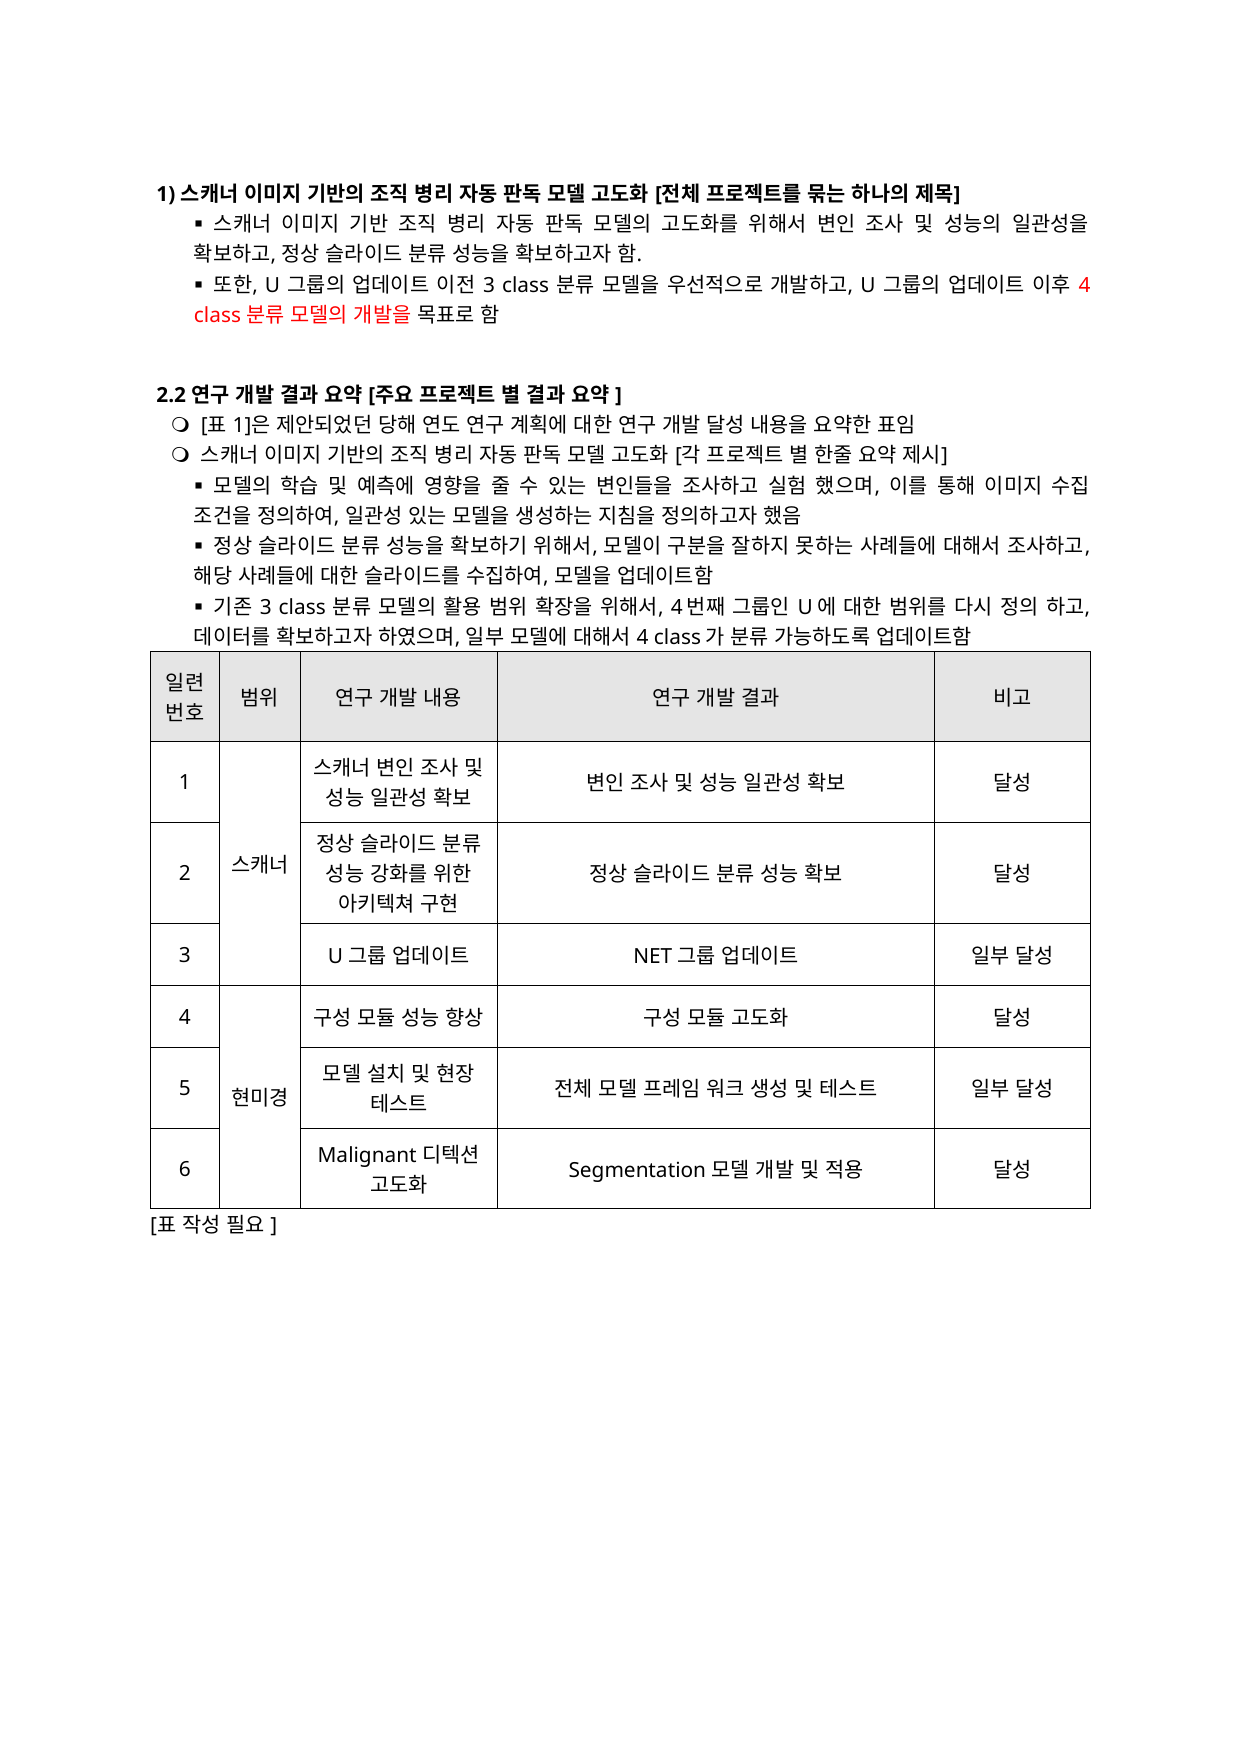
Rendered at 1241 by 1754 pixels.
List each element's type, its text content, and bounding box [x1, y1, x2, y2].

table_cell 전체 모델 프레임 워크 생성 및 테스트 [498, 1048, 934, 1127]
table_cell 구성 모듈 성능 향상 [301, 986, 497, 1047]
table_cell 달성 [935, 742, 1090, 821]
table_cell 변인 조사 및 성능 일관성 확보 [498, 742, 934, 821]
table_cell Segmentation 모델 개발 및 적용 [498, 1129, 934, 1208]
table_cell NET 그룹 업데이트 [498, 924, 934, 985]
table_cell 5 [151, 1048, 219, 1127]
table_cell 6 [151, 1129, 219, 1208]
text 2.2 연구 개발 결과 요약 [주요 프로젝트 별 결과 요약 ] [156, 378, 1090, 408]
table_cell 구성 모듈 고도화 [498, 986, 934, 1047]
table_header 일련 번호 [151, 652, 219, 741]
table_cell 일부 달성 [935, 1048, 1090, 1127]
list 모델의 학습 및 예측에 영향을 줄 수 있는 변인들을 조사하고 실험 했으며, 이를 통해 이미지 수집 조건을 정의하여, 일관성 있는 모델을 생성하는 지침을 정의하고자 했음 [194, 469, 1090, 529]
table_header 범위 [220, 652, 300, 741]
table_cell 달성 [935, 823, 1090, 923]
table_cell 모델 설치 및 현장 테스트 [301, 1048, 497, 1127]
table_cell 정상 슬라이드 분류 성능 강화를 위한 아키텍쳐 구현 [301, 823, 497, 923]
table_cell U 그룹 업데이트 [301, 924, 497, 985]
list 또한, U 그룹의 업데이트 이전 3 class 분류 모델을 우선적으로 개발하고, U 그룹의 업데이트 이후 4 class 분류 모델의 개발을 목표로 함 [194, 268, 1090, 329]
table_cell 달성 [935, 986, 1090, 1047]
table_cell 정상 슬라이드 분류 성능 확보 [498, 823, 934, 923]
table_header 비고 [935, 652, 1090, 741]
table_cell 일부 달성 [935, 924, 1090, 985]
list 정상 슬라이드 분류 성능을 확보하기 위해서, 모델이 구분을 잘하지 못하는 사례들에 대해서 조사하고, 해당 사례들에 대한 슬라이드를 수집하여, 모델을 업데이트함 [194, 529, 1090, 590]
list 스캐너 이미지 기반 조직 병리 자동 판독 모델의 고도화를 위해서 변인 조사 및 성능의 일관성을 확보하고, 정상 슬라이드 분류 성능을 확보하고자 함. [194, 207, 1090, 268]
table_cell 1 [151, 742, 219, 821]
text 1) 스캐너 이미지 기반의 조직 병리 자동 판독 모델 고도화 [전체 프로젝트를 묶는 하나의 제목] [156, 177, 1090, 207]
table_cell 3 [151, 924, 219, 985]
table_cell 달성 [935, 1129, 1090, 1208]
list [표 1]은 제안되었던 당해 연도 연구 계획에 대한 연구 개발 달성 내용을 요약한 표임 [170, 408, 1090, 438]
table_cell 스캐너 변인 조사 및 성능 일관성 확보 [301, 742, 497, 821]
table_header 연구 개발 내용 [301, 652, 497, 741]
table_header 연구 개발 결과 [498, 652, 934, 741]
table_cell Malignant 디텍션 고도화 [301, 1129, 497, 1208]
table_cell 4 [151, 986, 219, 1047]
table_cell 현미경 [220, 986, 300, 1208]
list 기존 3 class 분류 모델의 활용 범위 확장을 위해서, 4번째 그룹인 U에 대한 범위를 다시 정의 하고, 데이터를 확보하고자 하였으며, 일부 모델에 대해서 4 class가 분류 가능하도록 업데이트함 [194, 590, 1090, 651]
table_cell 스캐너 [220, 742, 300, 985]
list 스캐너 이미지 기반의 조직 병리 자동 판독 모델 고도화 [각 프로젝트 별 한줄 요약 제시] [170, 438, 1090, 469]
table_cell 2 [151, 823, 219, 923]
text [표 작성 필요 ] [150, 1209, 1090, 1239]
